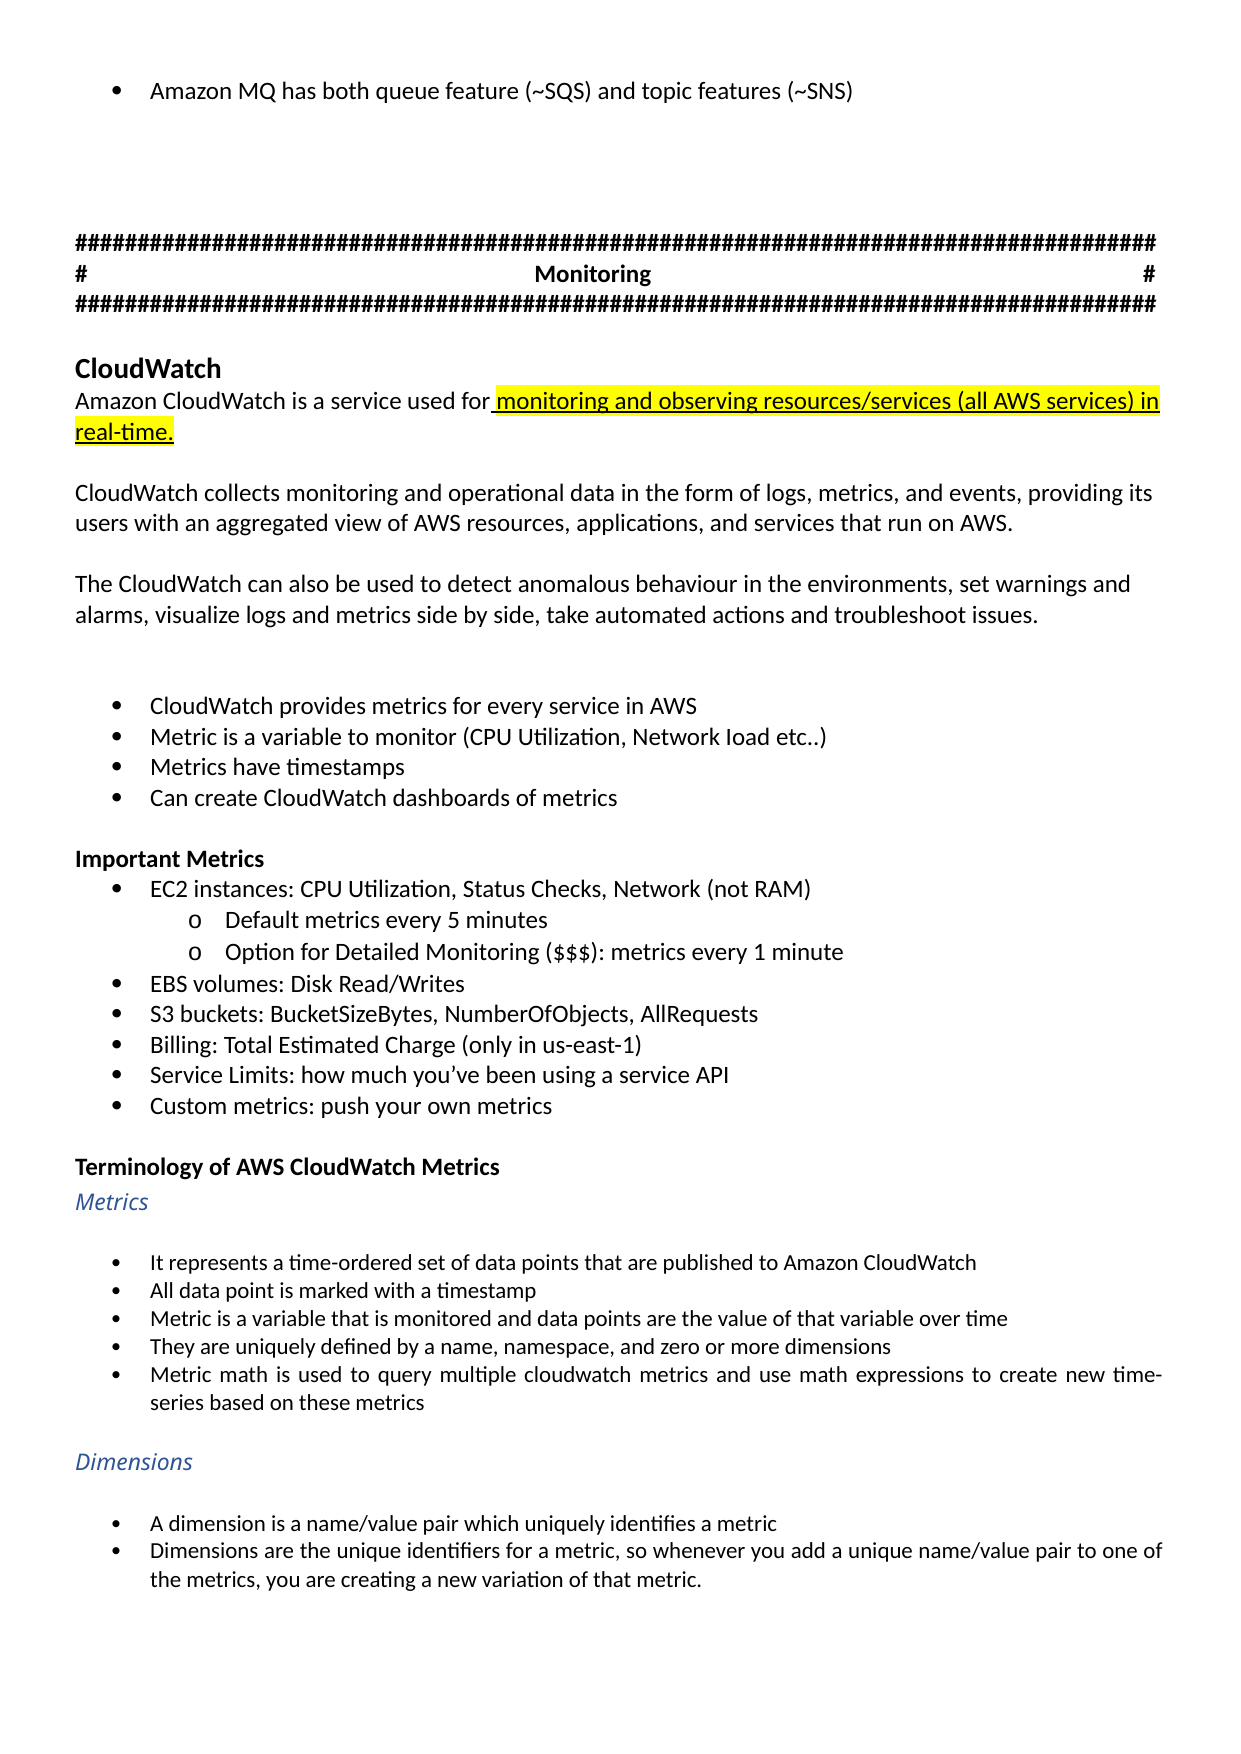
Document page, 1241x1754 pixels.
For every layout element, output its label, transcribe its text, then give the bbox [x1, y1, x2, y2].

list Dimensions are the unique identifiers for a metric, so whenever you add a unique name/value pair to one of the metrics, you are creating a new variation of that metric. [112, 1537, 1165, 1593]
list EBS volumes: Disk Read/Writes [112, 968, 1165, 998]
list They are uniquely defined by a name, namespace, and zero or more dimensions [112, 1332, 1165, 1361]
text ####################################################################################### [75, 289, 1165, 319]
text The CloudWatch can also be used to detect anomalous behaviour in the environments, set warnings and alarms, visualize logs and metrics side by side, take automated actions and troubleshoot issues. [75, 568, 1165, 629]
text CloudWatch collects monitoring and operational data in the form of logs, metrics, and events, providing its users with an aggregated view of AWS resources, applications, and services that run on AWS. [75, 477, 1165, 538]
subtitle Metrics [75, 1186, 1165, 1217]
list Billing: Total Estimated Charge (only in us-east-1) [112, 1029, 1165, 1059]
list S3 buckets: BucketSizeBytes, NumberOfObjects, AllRequests [112, 998, 1165, 1029]
list Metrics have timestamps [112, 752, 1165, 782]
subtitle Dimensions [75, 1446, 1165, 1477]
list Option for Detailed Monitoring ($$$): metrics every 1 minute [187, 936, 1165, 968]
list All data point is marked with a timestamp [112, 1276, 1165, 1304]
list Amazon MQ has both queue feature (~SQS) and topic features (~SNS) [112, 75, 1165, 106]
list CloudWatch provides metrics for every service in AWS [112, 691, 1165, 721]
text Terminology of AWS CloudWatch Metrics [75, 1151, 1165, 1181]
list Default metrics every 5 minutes [187, 904, 1165, 936]
list A dimension is a name/value pair which uniquely identifies a metric [112, 1509, 1165, 1537]
list Custom metrics: push your own metrics [112, 1090, 1165, 1120]
text ####################################################################################### [75, 228, 1165, 258]
list Metric is a variable to monitor (CPU Utilization, Network Ioad etc..) [112, 721, 1165, 752]
list Can create CloudWatch dashboards of metrics [112, 782, 1165, 813]
list EC2 instances: CPU Utilization, Status Checks, Network (not RAM) [112, 874, 1165, 904]
list Service Limits: how much you’ve been using a service API [112, 1059, 1165, 1090]
list Metric is a variable that is monitored and data points are the value of that variable over time [112, 1304, 1165, 1332]
text Important Metrics [75, 843, 1165, 874]
text CloudWatch [75, 350, 1165, 385]
list It represents a time-ordered set of data points that are published to Amazon CloudWatch [112, 1248, 1165, 1276]
list Metric math is used to query multiple cloudwatch metrics and use math expressions to create new time-series based on these metrics [112, 1361, 1165, 1417]
text Amazon CloudWatch is a service used for monitoring and observing resources/services (all AWS services) in real-time. [75, 385, 1165, 446]
text # Monitoring # [75, 258, 1165, 289]
